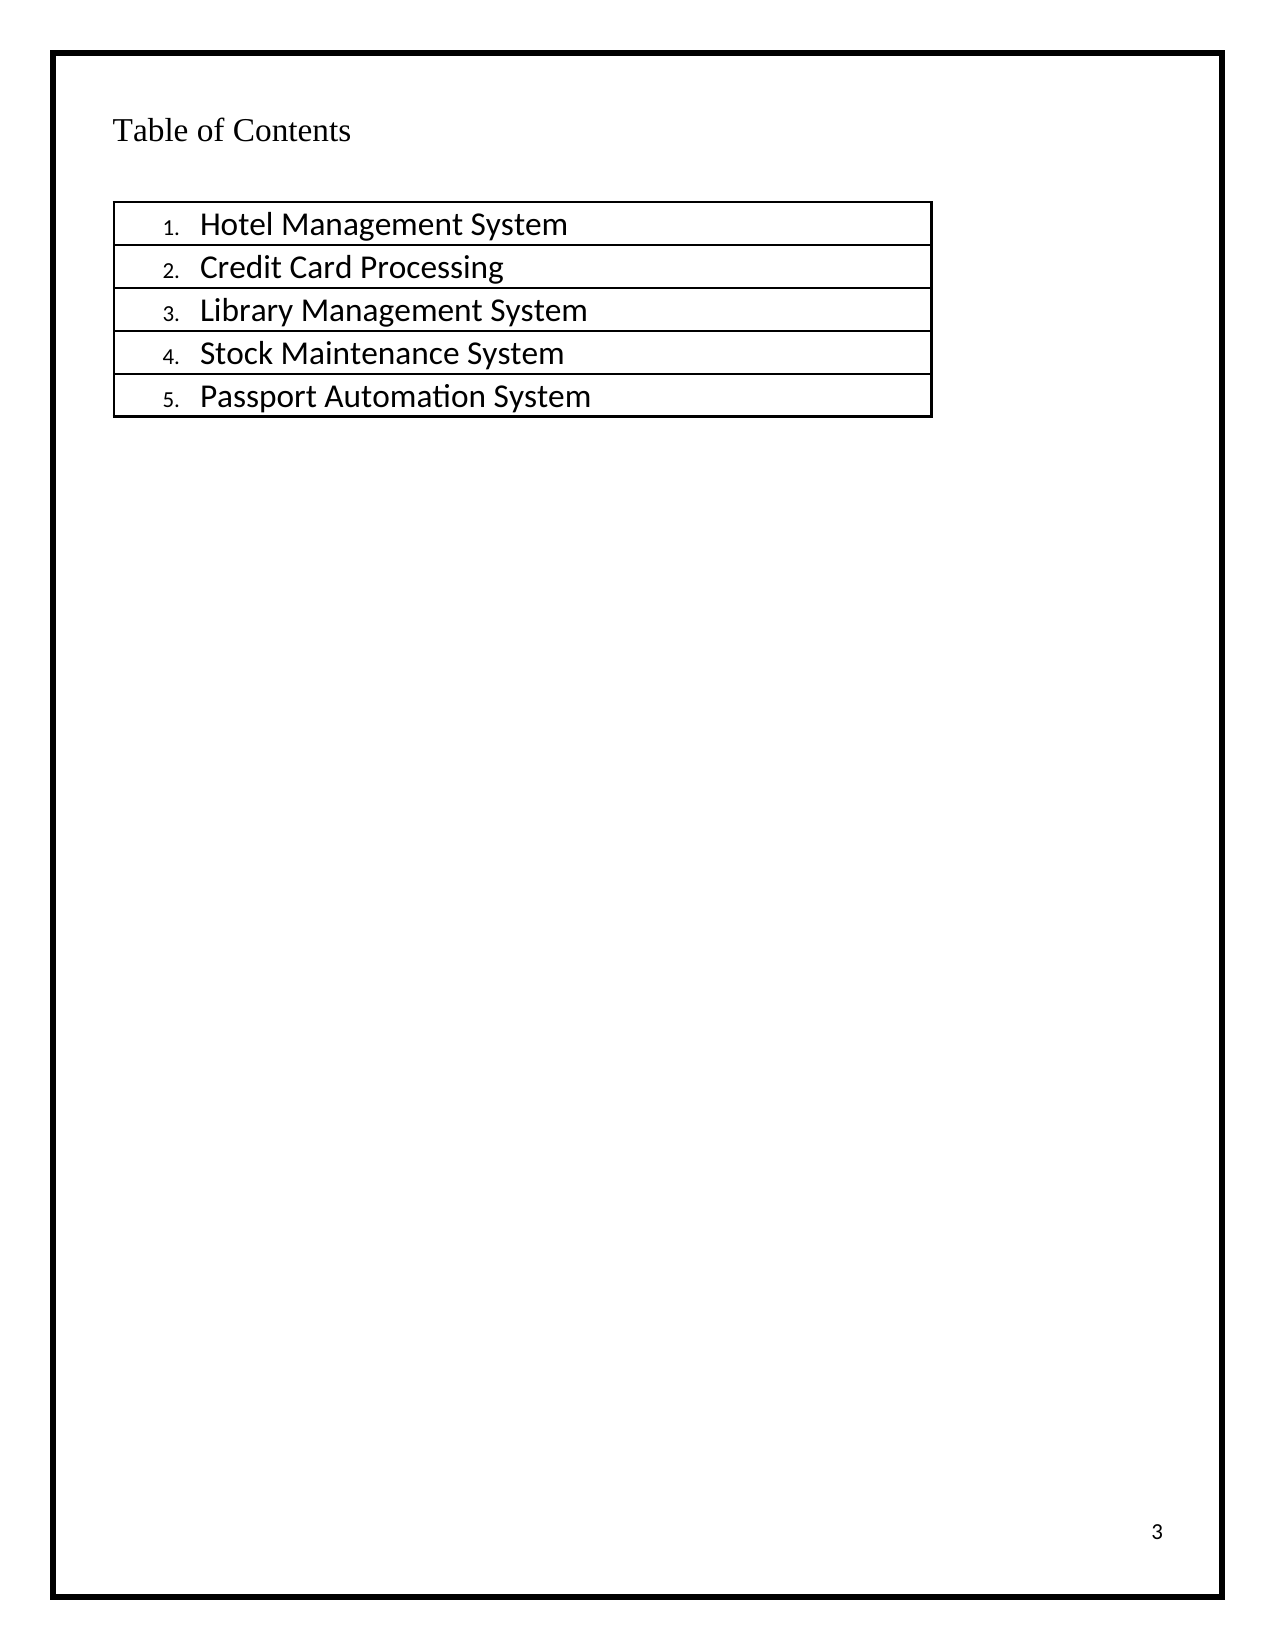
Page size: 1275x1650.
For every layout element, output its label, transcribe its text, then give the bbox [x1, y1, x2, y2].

text Table of Contents [112, 110, 1162, 149]
table_cell Library Management System [115, 289, 930, 330]
table_cell Stock Maintenance System [115, 332, 930, 372]
table_cell Credit Card Processing [115, 246, 930, 287]
table_cell Passport Automation System [115, 375, 930, 415]
table_header Hotel Management System [115, 203, 930, 244]
